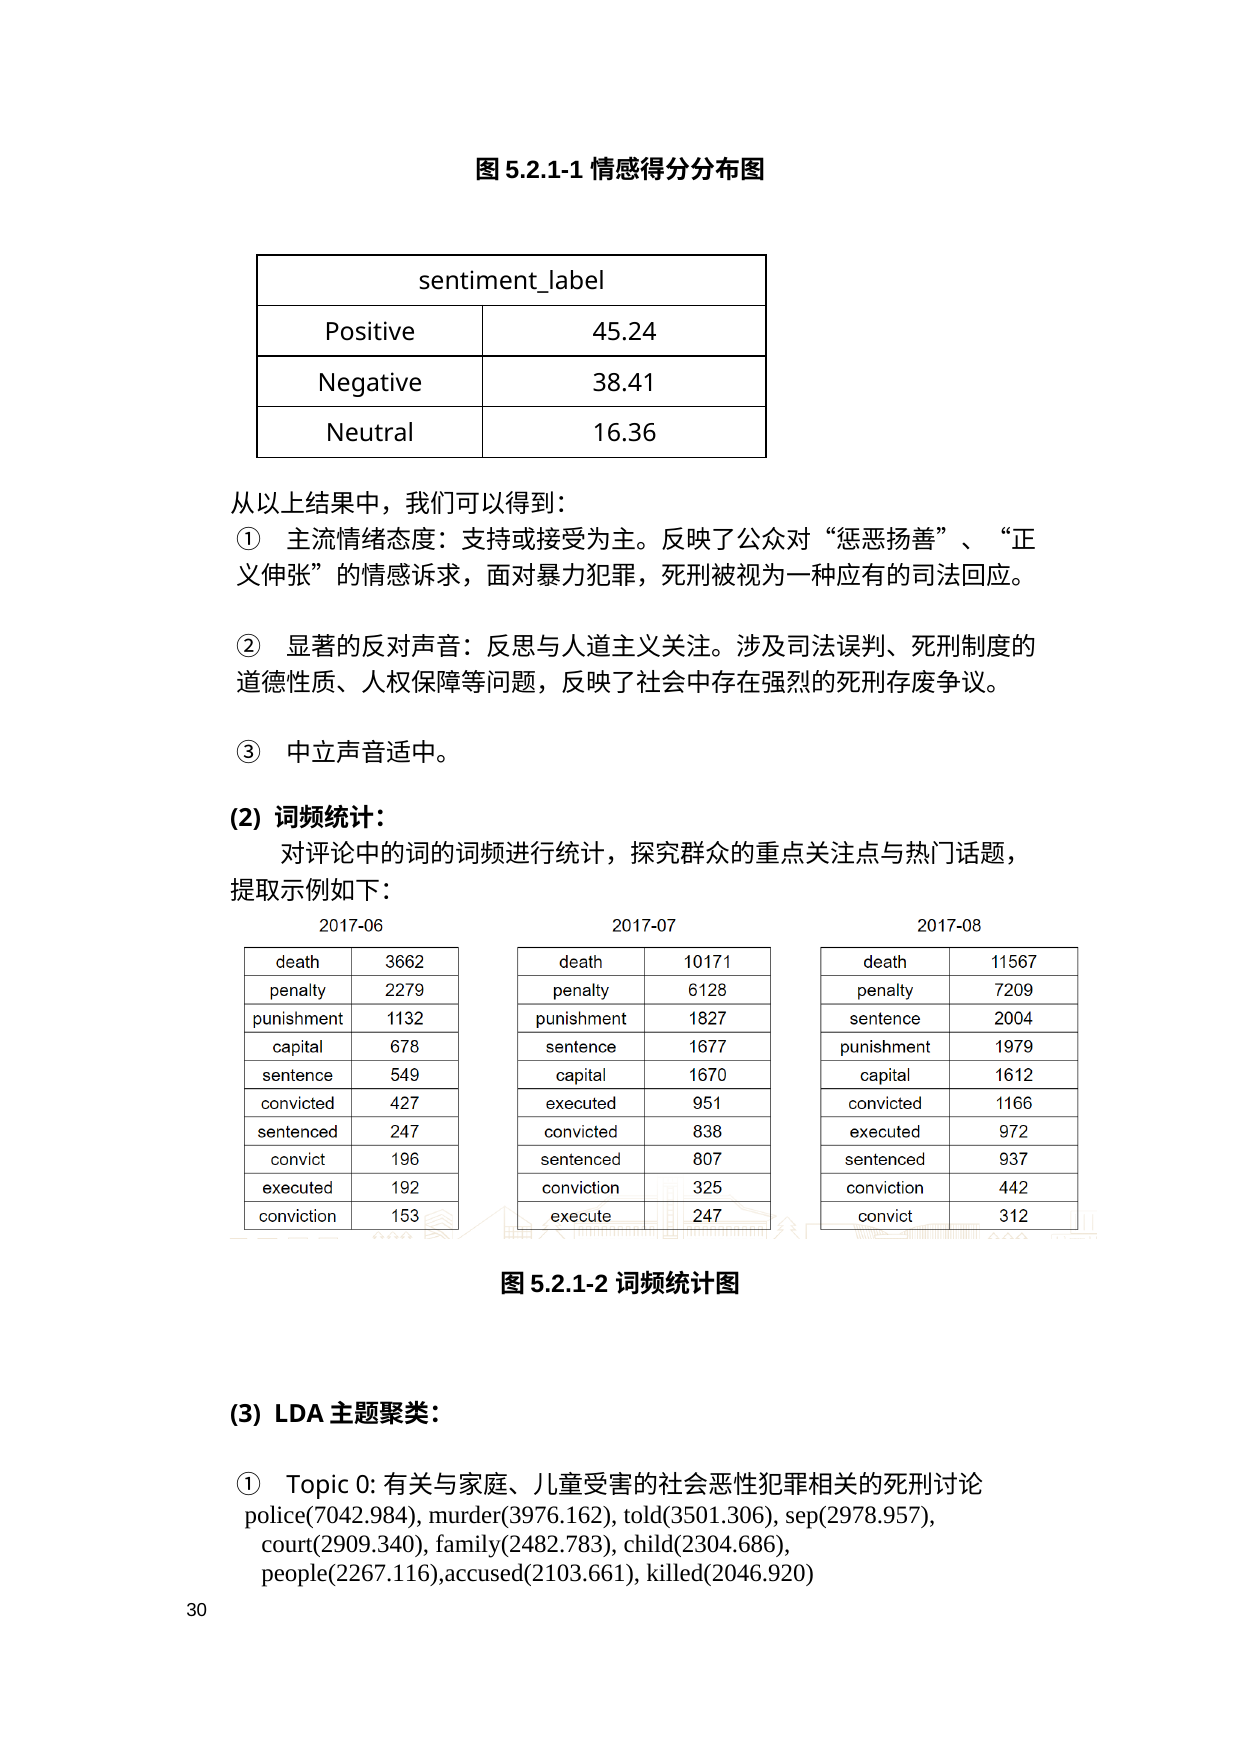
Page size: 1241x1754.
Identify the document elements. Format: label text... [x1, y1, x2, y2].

list 从以上结果中，我们可以得到： [230, 483, 1054, 519]
list 中立声音适中。 [186, 733, 1054, 769]
list 对评论中的词的词频进行统计，探究群众的重点关注点与热门话题，提取示例如下： [230, 834, 1054, 906]
table_cell Neutral [258, 407, 482, 456]
subtitle 图5.2.1-1 情感得分分布图 [186, 149, 1054, 185]
table_cell 38.41 [483, 357, 765, 406]
subtitle 图5.2.1-2 词频统计图 [186, 1264, 1054, 1300]
table_cell Positive [258, 306, 482, 355]
list 显著的反对声音：反思与人道主义关注。涉及司法误判、死刑制度的道德性质、人权保障等问题，反映了社会中存在强烈的死刑存废争议。 [236, 626, 1054, 698]
list 词频统计： [230, 798, 1054, 834]
table_header sentiment_label [258, 256, 765, 304]
list 主流情绪态度：支持或接受为主。反映了公众对“惩恶扬善”、“正义伸张”的情感诉求，面对暴力犯罪，死刑被视为一种应有的司法回应。 [236, 519, 1054, 592]
list LDA主题聚类： [230, 1394, 1054, 1430]
table_cell 45.24 [483, 306, 765, 355]
picture [229, 906, 1097, 1239]
text police(7042.984), murder(3976.162), told(3501.306), sep(2978.957), court(2909.340), family(2482.783), child(2304.686), people(2267.116),accused(2103.661), killed(2046.920) [186, 1500, 1054, 1587]
table_cell 16.36 [483, 407, 765, 456]
list Topic 0: 有关与家庭、儿童受害的社会恶性犯罪相关的死刑讨论 [186, 1464, 1054, 1500]
table_cell Negative [258, 357, 482, 406]
